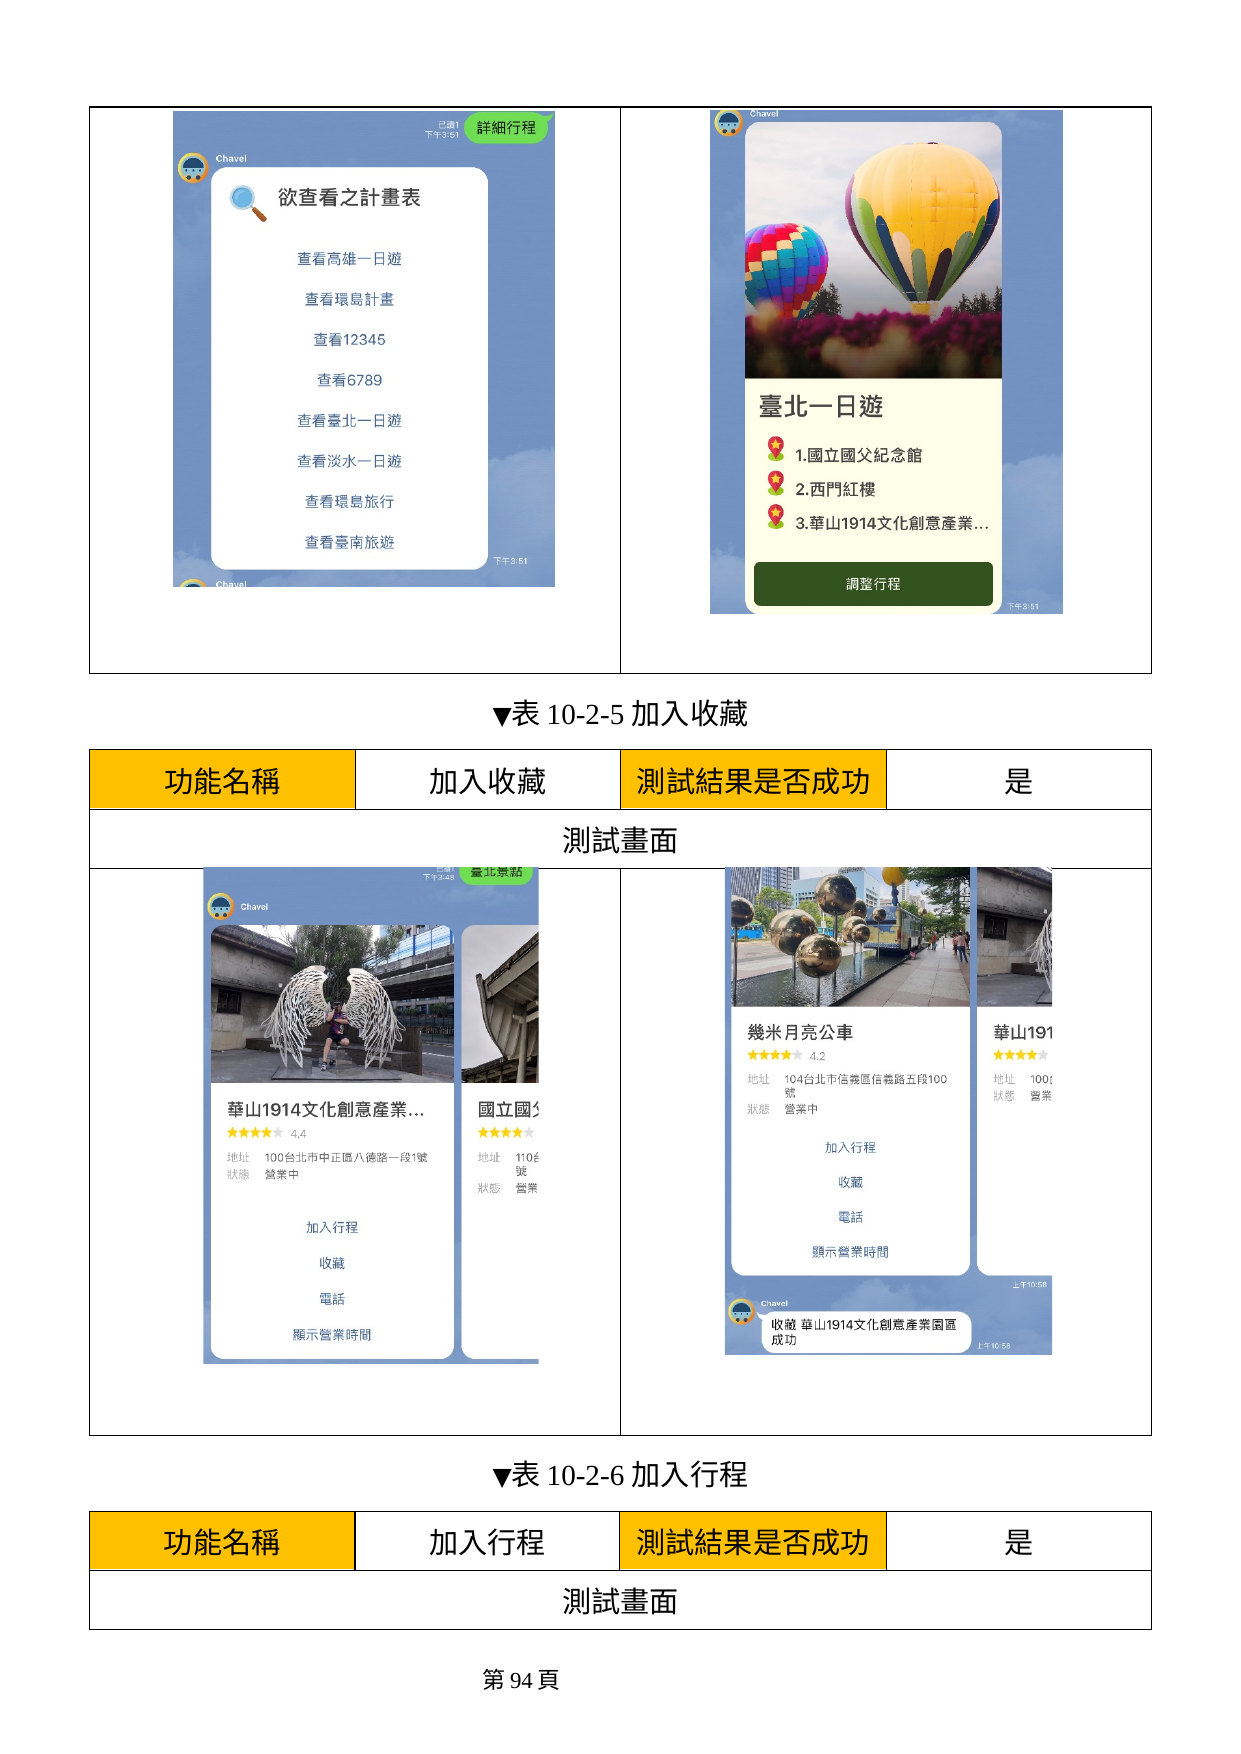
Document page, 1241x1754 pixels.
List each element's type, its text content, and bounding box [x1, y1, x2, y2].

picture [203, 867, 539, 1364]
table_header 加入收藏 [356, 750, 620, 808]
table_cell 測試畫面 [90, 810, 1151, 867]
table_header 功能名稱 [90, 1512, 354, 1569]
table_header 測試結果是否成功 [620, 1512, 886, 1569]
table_cell 測試畫面 [90, 1571, 1151, 1629]
table_header 是 [887, 1512, 1151, 1569]
table_cell [90, 108, 620, 673]
text ▼表10-2-5 加入收藏 [89, 674, 1152, 749]
picture [710, 110, 1063, 614]
table_header 功能名稱 [90, 750, 355, 808]
table_header 加入行程 [356, 1512, 619, 1569]
table_header 測試結果是否成功 [621, 750, 886, 808]
text ▼表10-2-6 加入行程 [89, 1436, 1152, 1511]
picture [724, 867, 1053, 1355]
table_cell [621, 108, 1151, 673]
picture [173, 111, 555, 587]
table_header 是 [887, 750, 1151, 808]
table_cell [90, 869, 620, 1434]
table_cell [621, 869, 1151, 1434]
